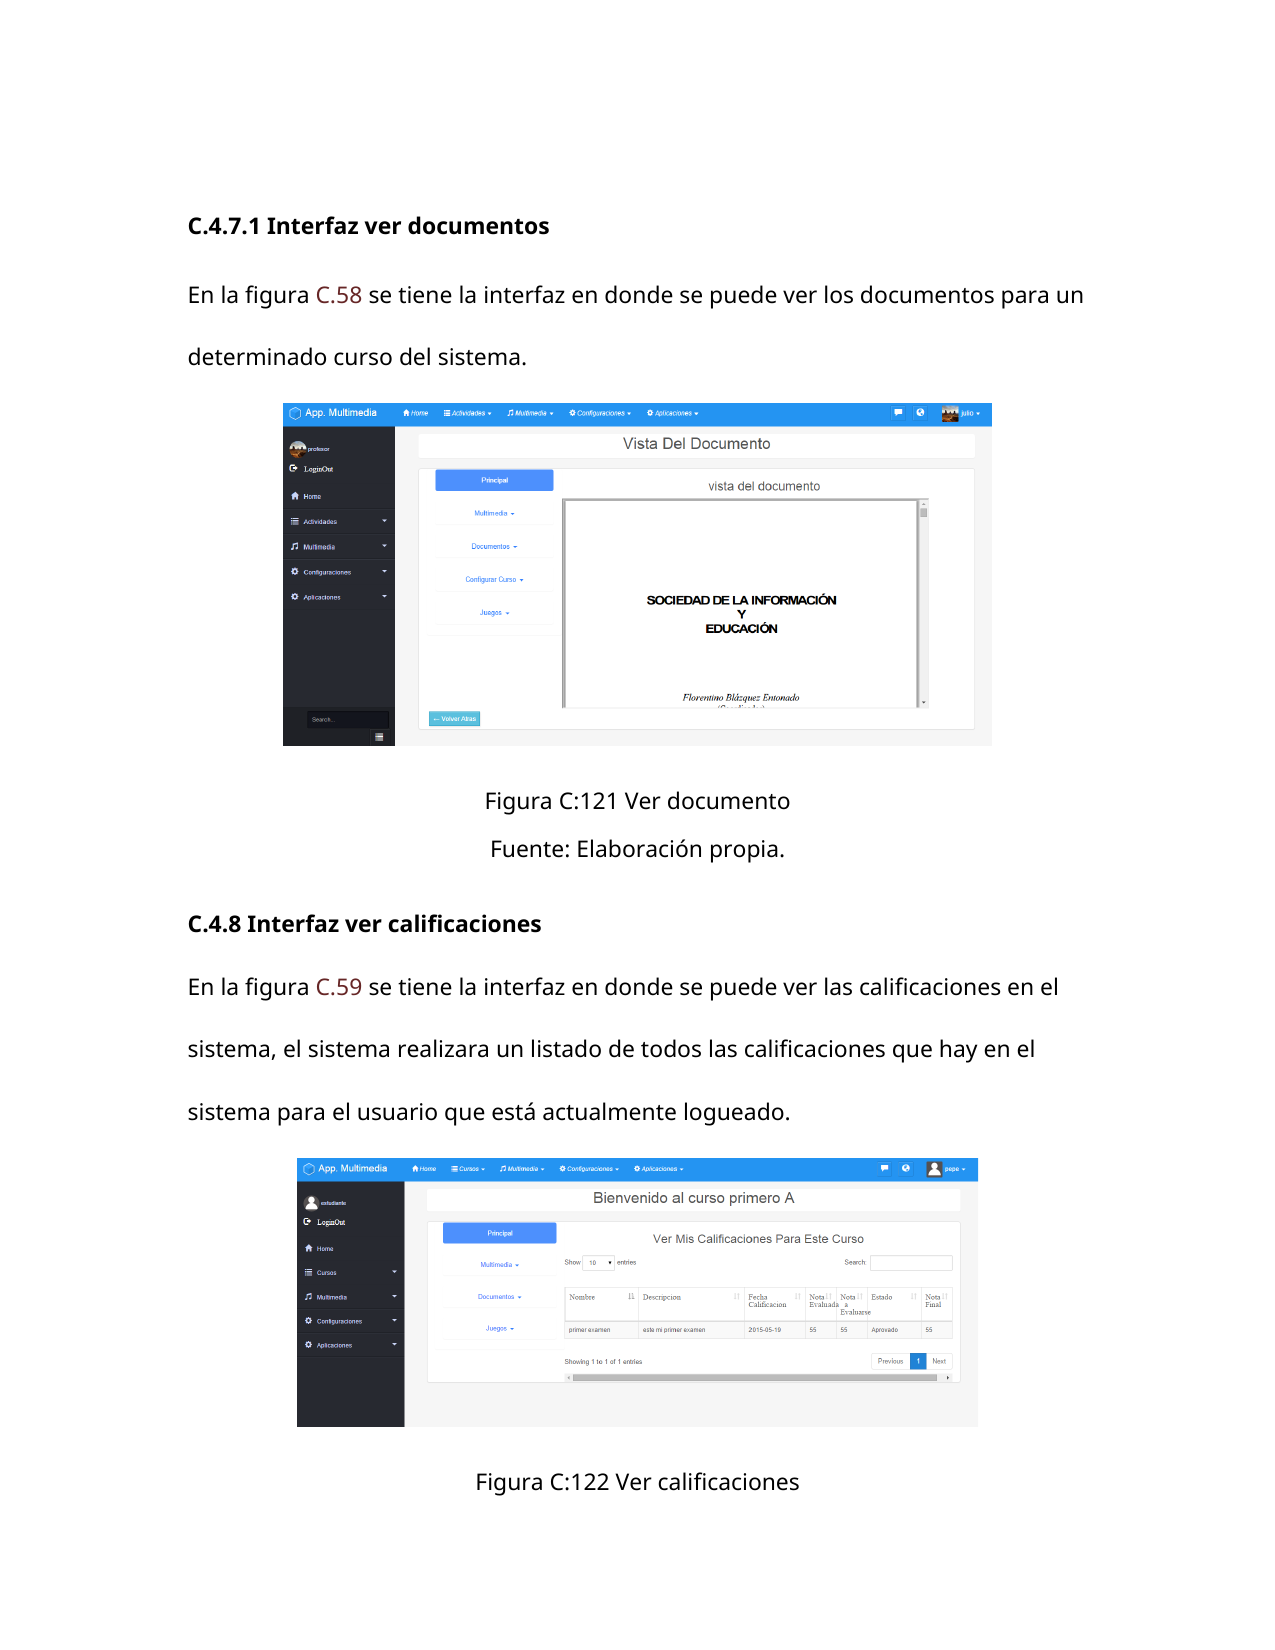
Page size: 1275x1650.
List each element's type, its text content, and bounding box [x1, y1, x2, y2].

subtitle C.4.8 Interfaz ver calificaciones [187, 908, 1087, 939]
text Fuente: Elaboración propia. [187, 833, 1087, 864]
text En la figura C.58 se tiene la interfaz en donde se puede ver los documentos para un determinado curso del sistema. [187, 279, 1087, 372]
subtitle C.4.7.1 Interfaz ver documentos [187, 210, 1087, 241]
text En la figura C.59 se tiene la interfaz en donde se puede ver las calificaciones en el sistema, el sistema realizara un listado de todos las calificaciones que hay en el sistema para el usuario que está actualmente logueado. [187, 971, 1087, 1127]
